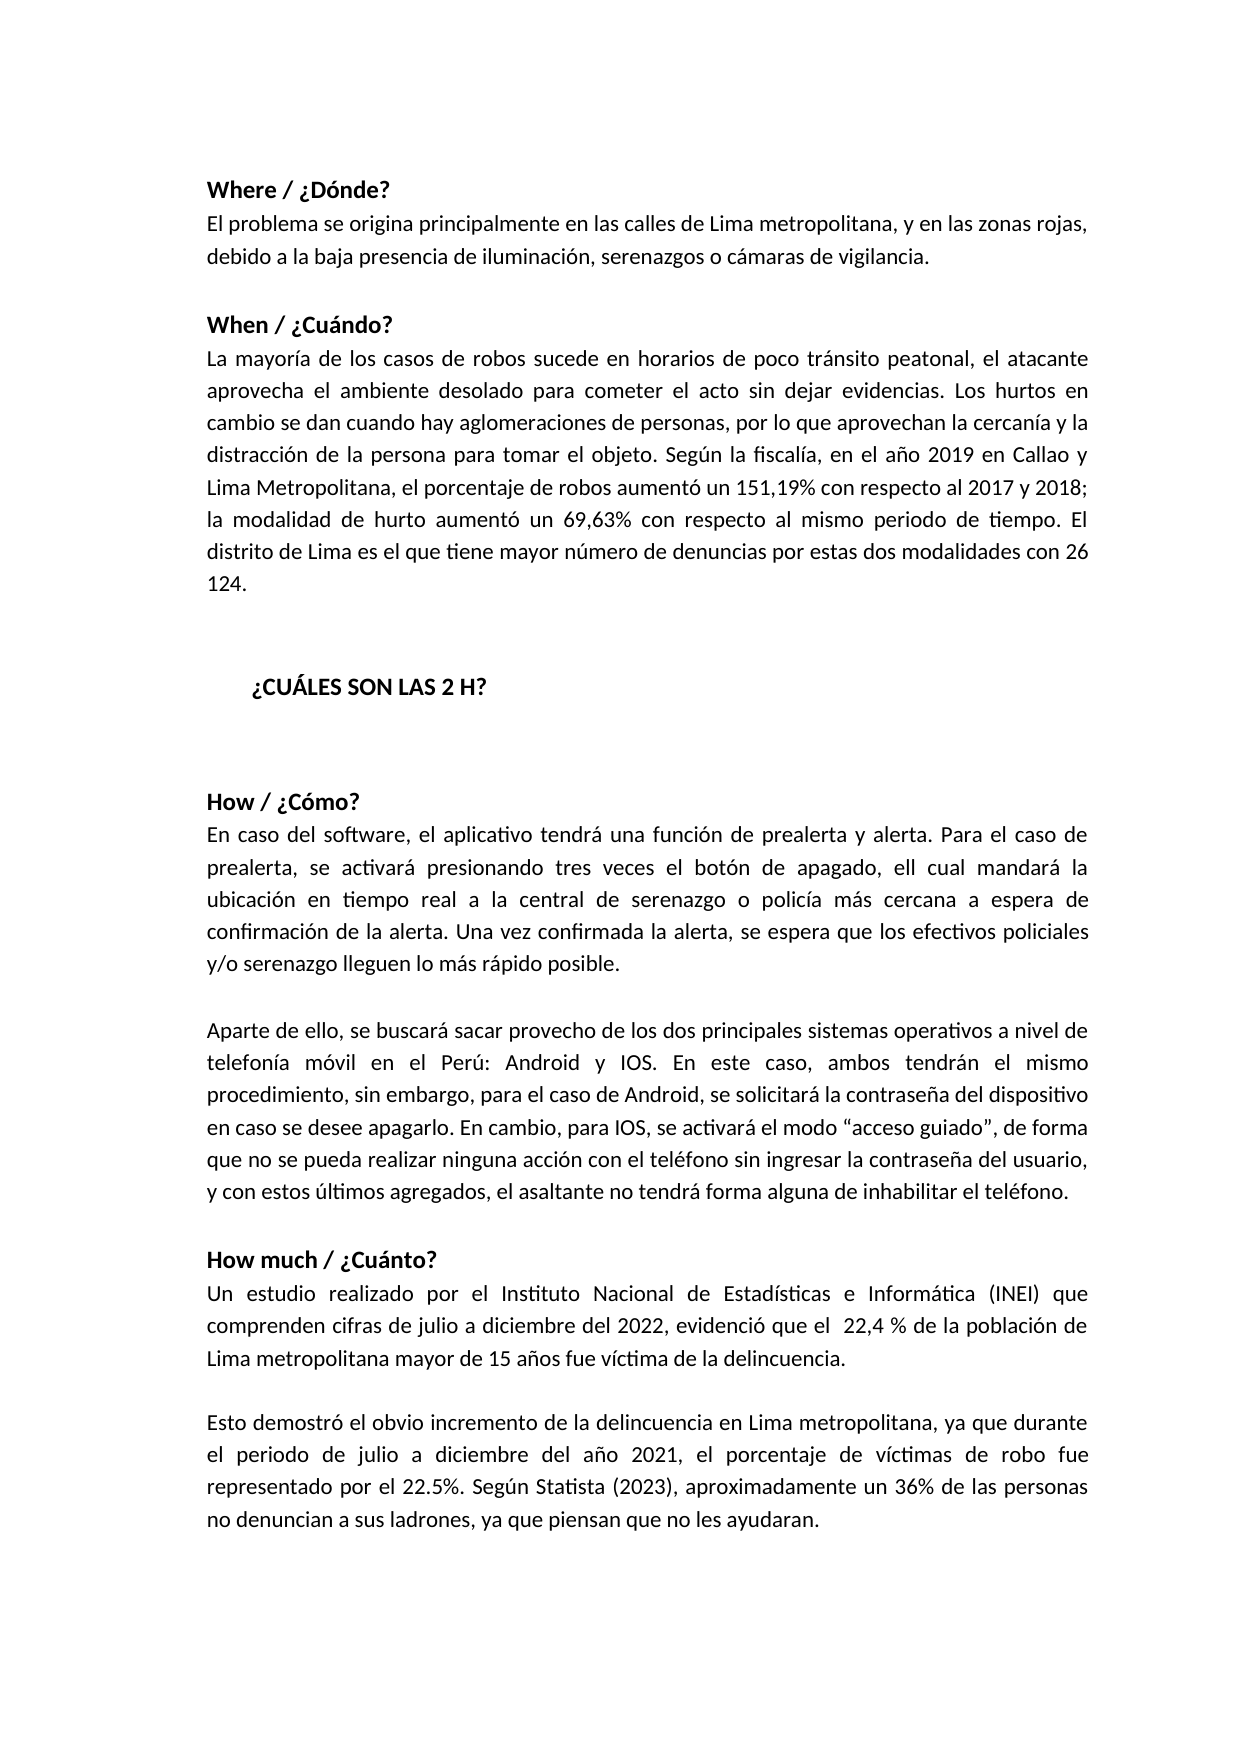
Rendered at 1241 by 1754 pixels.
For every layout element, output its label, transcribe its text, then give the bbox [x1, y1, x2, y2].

text El problema se origina principalmente en las calles de Lima metropolitana, y en las zonas rojas, debido a la baja presencia de iluminación, serenazgos o cámaras de vigilancia. [207, 209, 1090, 270]
text Esto demostró el obvio incremento de la delincuencia en Lima metropolitana, ya que durante el periodo de julio a diciembre del año 2021, el porcentaje de víctimas de robo fue representado por el 22.5%. Según Statista (2023), aproximadamente un 36% de las personas no denuncian a sus ladrones, ya que piensan que no les ayudaran. [207, 1408, 1090, 1533]
text Un estudio realizado por el Instituto Nacional de Estadísticas e Informática (INEI) que comprenden cifras de julio a diciembre del 2022, evidenció que el 22,4 % de la población de Lima metropolitana mayor de 15 años fue víctima de la delincuencia. [207, 1279, 1090, 1372]
text Aparte de ello, se buscará sacar provecho de los dos principales sistemas operativos a nivel de telefonía móvil en el Perú: Android y IOS. En este caso, ambos tendrán el mismo procedimiento, sin embargo, para el caso de Android, se solicitará la contraseña del dispositivo en caso se desee apagarlo. En cambio, para IOS, se activará el modo “acceso guiado”, de forma que no se pueda realizar ninguna acción con el teléfono sin ingresar la contraseña del usuario, y con estos últimos agregados, el asaltante no tendrá forma alguna de inhabilitar el teléfono. [207, 982, 1090, 1205]
text ¿CUÁLES SON LAS 2 H? [251, 671, 1090, 702]
text When / ¿Cuándo? [207, 309, 1090, 339]
text How much / ¿Cuánto? [207, 1244, 1090, 1275]
text Where / ¿Dónde? [207, 174, 1090, 205]
text How / ¿Cómo? [207, 786, 1090, 816]
text En caso del software, el aplicativo tendrá una función de prealerta y alerta. Para el caso de prealerta, se activará presionando tres veces el botón de apagado, ell cual mandará la ubicación en tiempo real a la central de serenazgo o policía más cercana a espera de confirmación de la alerta. Una vez confirmada la alerta, se espera que los efectivos policiales y/o serenazgo lleguen lo más rápido posible. [207, 821, 1090, 977]
text La mayoría de los casos de robos sucede en horarios de poco tránsito peatonal, el atacante aprovecha el ambiente desolado para cometer el acto sin dejar evidencias. Los hurtos en cambio se dan cuando hay aglomeraciones de personas, por lo que aprovechan la cercanía y la distracción de la persona para tomar el objeto. Según la fiscalía, en el año 2019 en Callao y Lima Metropolitana, el porcentaje de robos aumentó un 151,19% con respecto al 2017 y 2018; la modalidad de hurto aumentó un 69,63% con respecto al mismo periodo de tiempo. El distrito de Lima es el que tiene mayor número de denuncias por estas dos modalidades con 26 124. [207, 344, 1090, 597]
